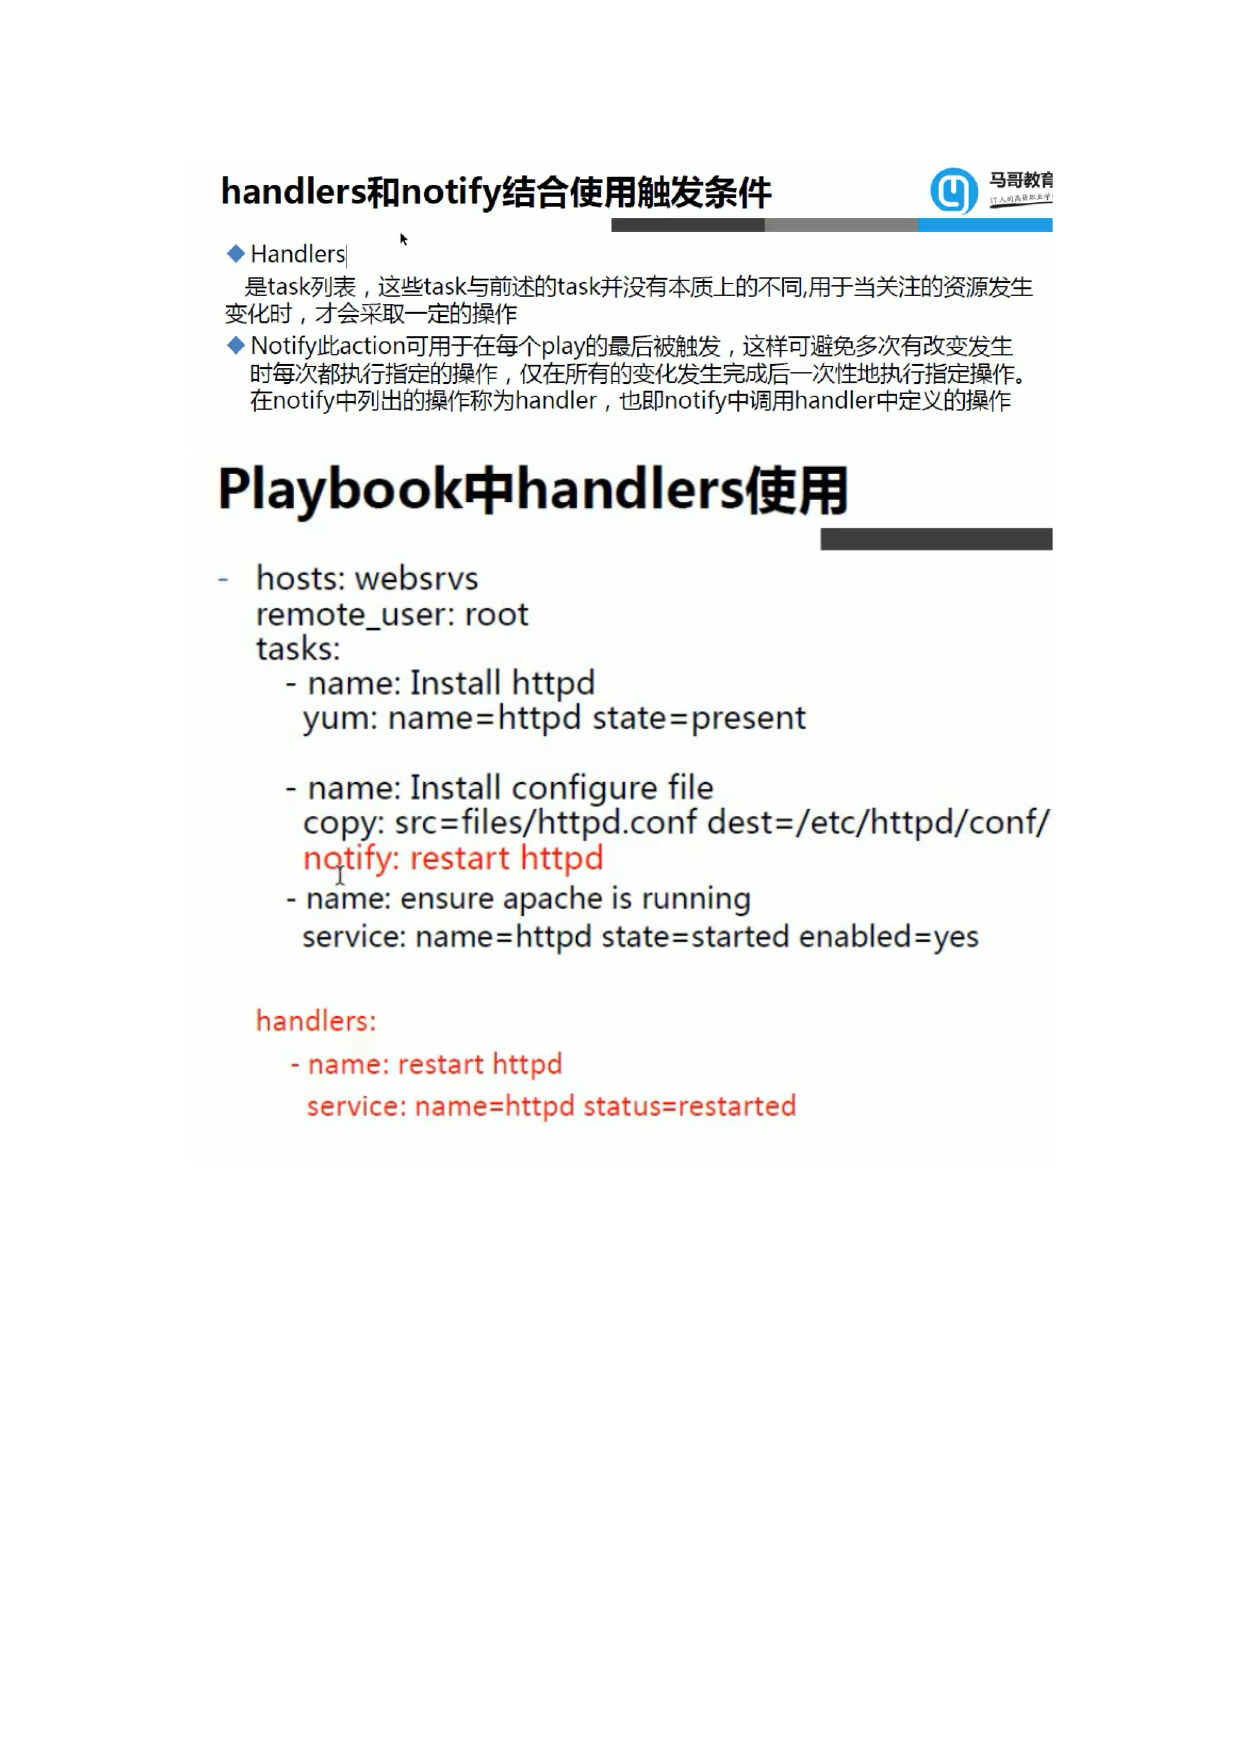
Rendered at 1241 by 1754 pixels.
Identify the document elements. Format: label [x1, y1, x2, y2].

picture [187, 162, 1053, 449]
picture [187, 454, 1053, 1163]
